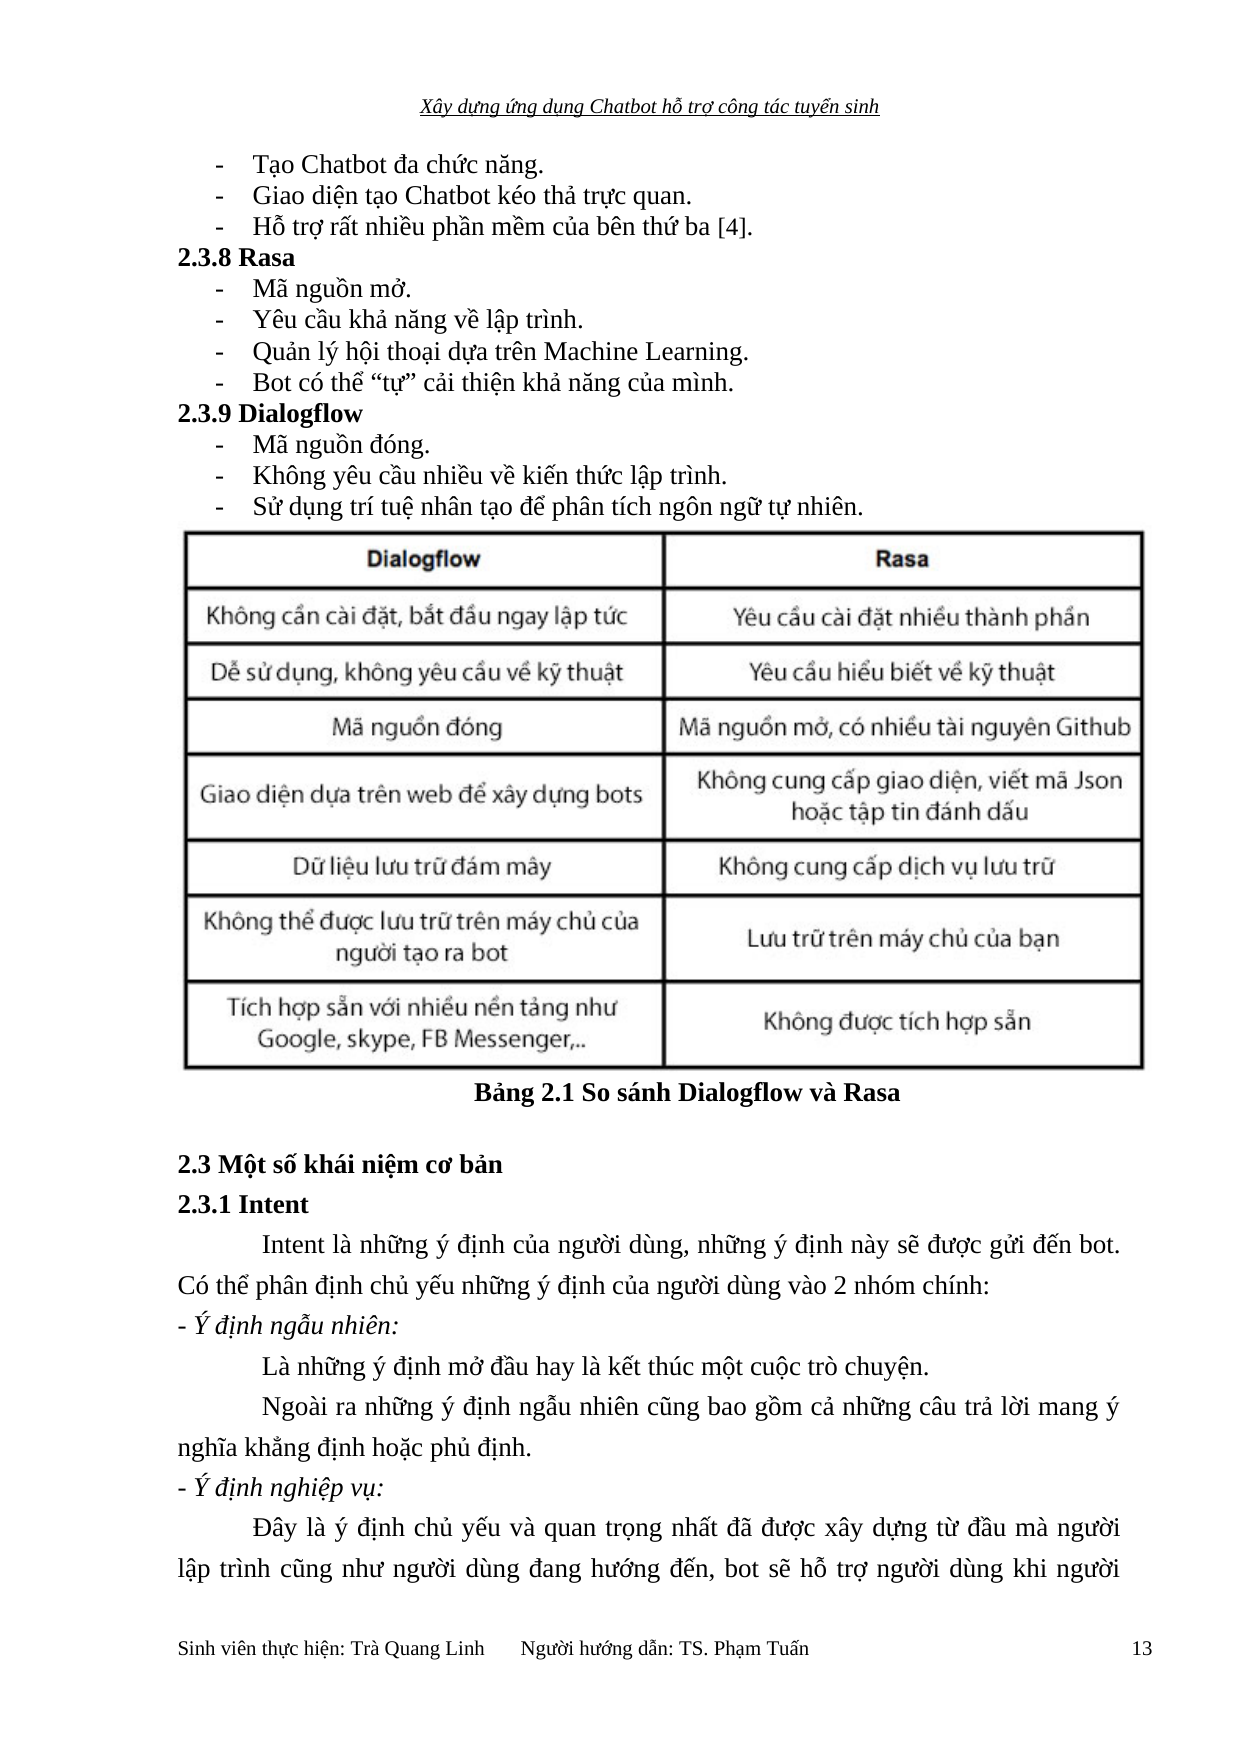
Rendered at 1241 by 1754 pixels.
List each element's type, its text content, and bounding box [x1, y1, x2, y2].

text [177, 1511, 1122, 1583]
list Mã nguồn mở. [215, 272, 1122, 303]
list Sử dụng trí tuệ nhân tạo để phân tích ngôn ngữ tự nhiên. [215, 490, 1122, 521]
text - Ý định ngẫu nhiên: [177, 1309, 1122, 1341]
list Bot có thể “tự” cải thiện khả năng của mình. [215, 366, 1122, 397]
text - Ý định nghiệp vụ: [177, 1471, 1122, 1502]
picture [177, 521, 1153, 1077]
text 2.3.1 Intent [177, 1188, 1122, 1219]
list Không yêu cầu nhiều về kiến thức lập trình. [215, 459, 1122, 490]
list Giao diện tạo Chatbot kéo thả trực quan. [215, 179, 1122, 210]
text Bảng 2.1 So sánh Dialogflow và Rasa [177, 1077, 1122, 1107]
list Yêu cầu khả năng về lập trình. [215, 303, 1122, 334]
text Là những ý định mở đầu hay là kết thúc một cuộc trò chuyện. [177, 1350, 1122, 1381]
text 2.3 Một số khái niệm cơ bản [177, 1148, 1122, 1179]
text Intent là những ý định của người dùng, những ý định này sẽ được gửi đến bot. Có thể phân định chủ yếu những ý định của người dùng vào 2 nhóm chính: [177, 1228, 1122, 1300]
list Hỗ trợ rất nhiều phần mềm của bên thứ ba . [215, 210, 1122, 241]
subtitle 2.3.9 Dialogflow [177, 397, 1122, 428]
text Ngoài ra những ý định ngẫu nhiên cũng bao gồm cả những câu trả lời mang ý nghĩa khẳng định hoặc phủ định. [177, 1390, 1122, 1462]
list Mã nguồn đóng. [215, 428, 1122, 459]
list Quản lý hội thoại dựa trên Machine Learning. [215, 334, 1122, 366]
list Tạo Chatbot đa chức năng. [215, 148, 1122, 179]
subtitle 2.3.8 Rasa [177, 241, 1122, 272]
